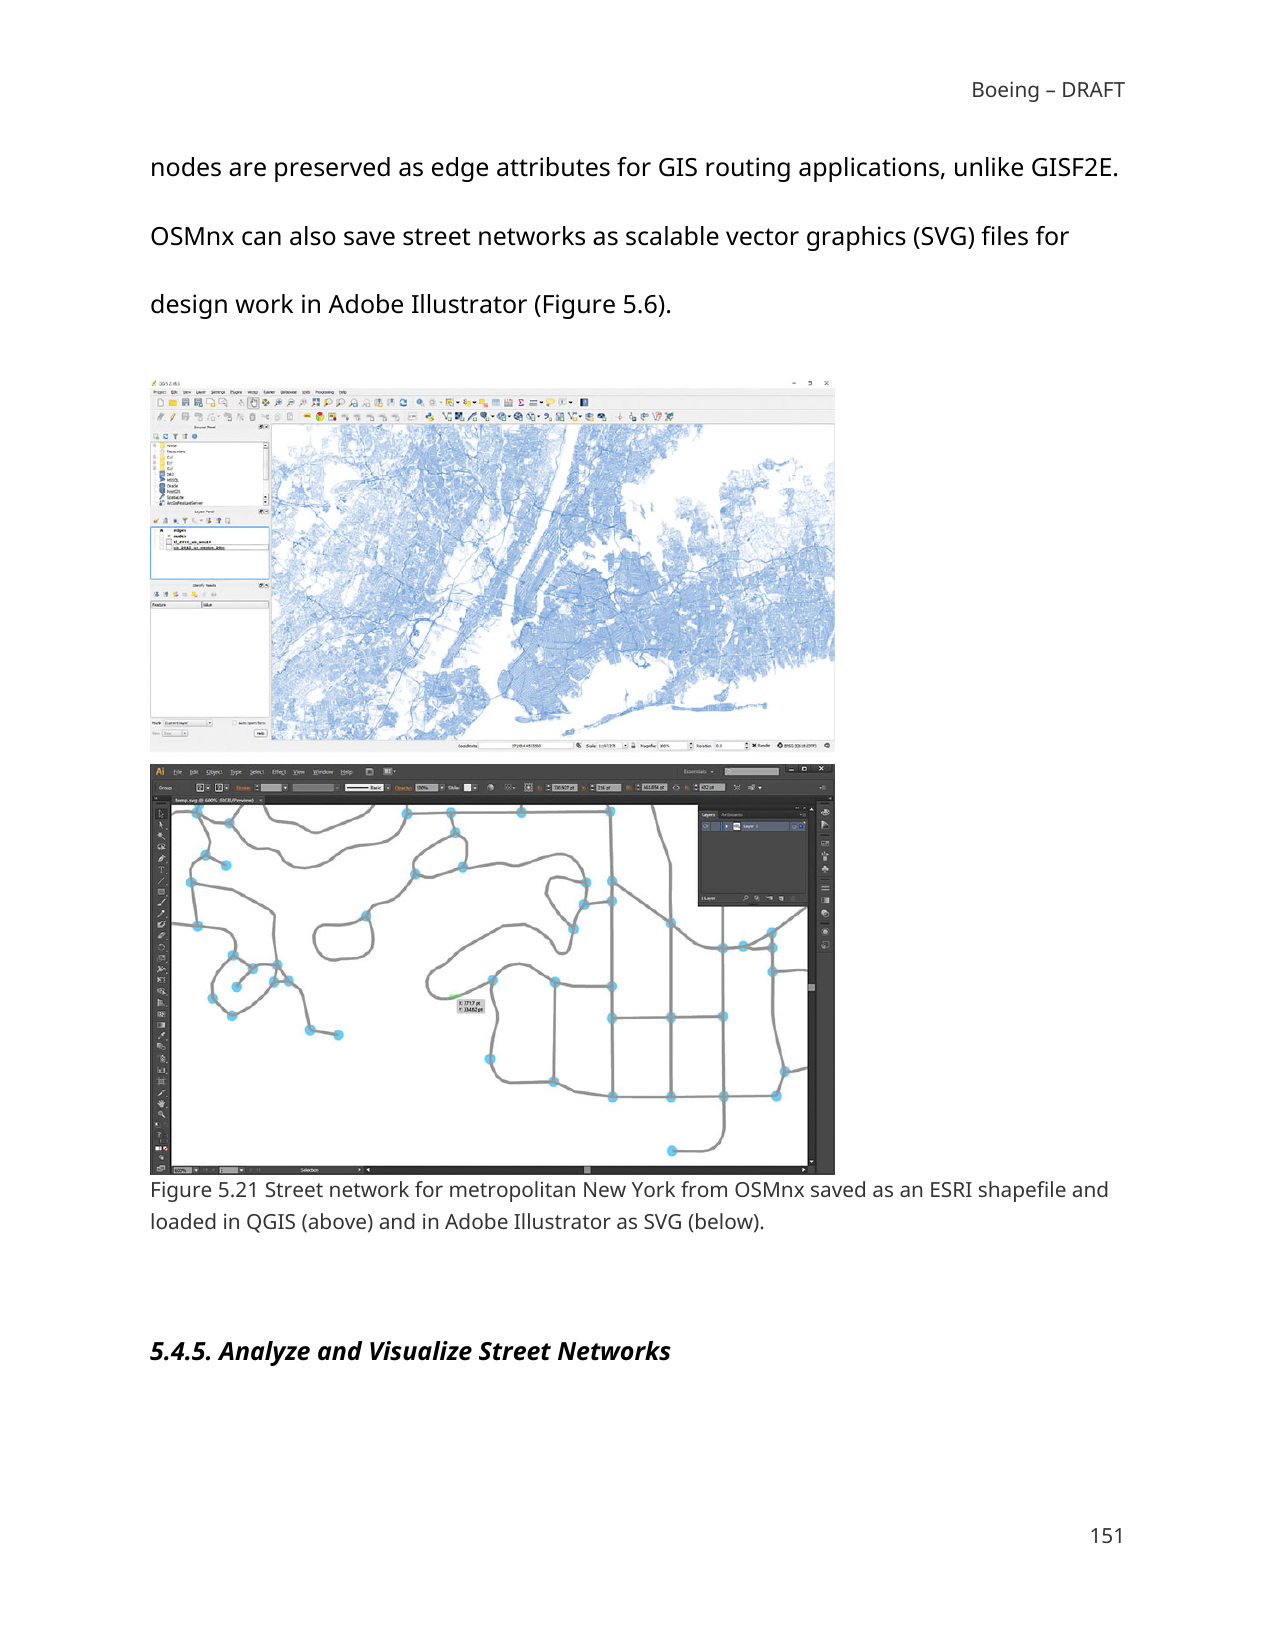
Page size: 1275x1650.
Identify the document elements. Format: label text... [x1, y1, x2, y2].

subtitle Analyze and Visualize Street Networks [150, 1333, 1125, 1367]
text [150, 150, 1125, 320]
picture [150, 379, 835, 1175]
